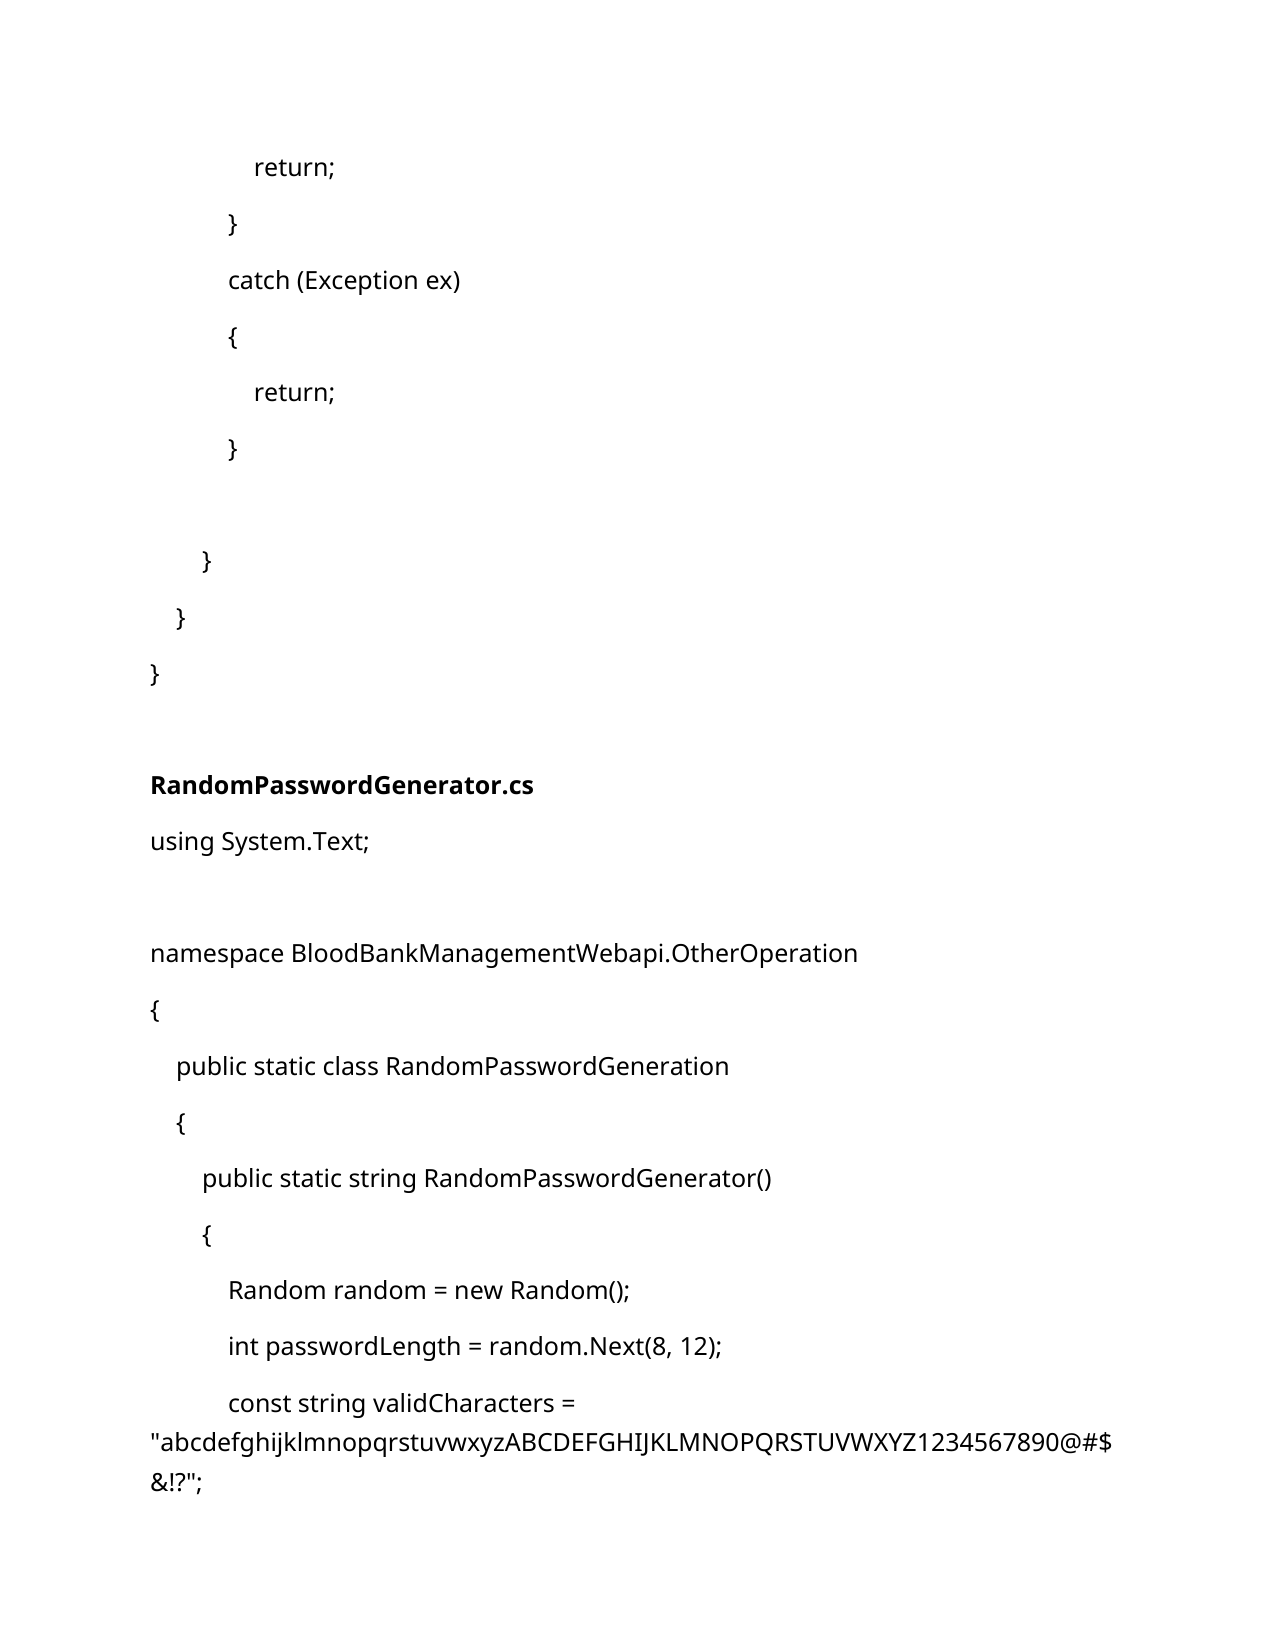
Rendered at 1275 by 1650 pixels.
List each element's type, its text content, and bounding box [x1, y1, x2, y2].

text public static string RandomPasswordGenerator() [150, 1161, 1125, 1195]
text { [150, 318, 1125, 352]
text { [150, 1104, 1125, 1138]
text return; [150, 150, 1125, 184]
text int passwordLength = random.Next(8, 12); [150, 1329, 1125, 1363]
text namespace BloodBankManagementWebapi.OtherOperation [150, 936, 1125, 970]
text public static class RandomPasswordGeneration [150, 1048, 1125, 1082]
text RandomPasswordGenerator.cs [150, 768, 1125, 802]
text { [150, 1217, 1125, 1251]
text return; [150, 374, 1125, 409]
text using System.Text; [150, 824, 1125, 858]
text Random random = new Random(); [150, 1273, 1125, 1307]
text const string validCharacters = "abcdefghijklmnopqrstuvwxyzABCDEFGHIJKLMNOPQRSTUVWXYZ1234567890@#$&!?"; [150, 1385, 1125, 1498]
text { [150, 992, 1125, 1026]
text } [150, 431, 1125, 465]
text } [150, 655, 1125, 689]
text catch (Exception ex) [150, 262, 1125, 296]
text } [150, 599, 1125, 633]
text } [150, 543, 1125, 577]
text } [150, 206, 1125, 240]
